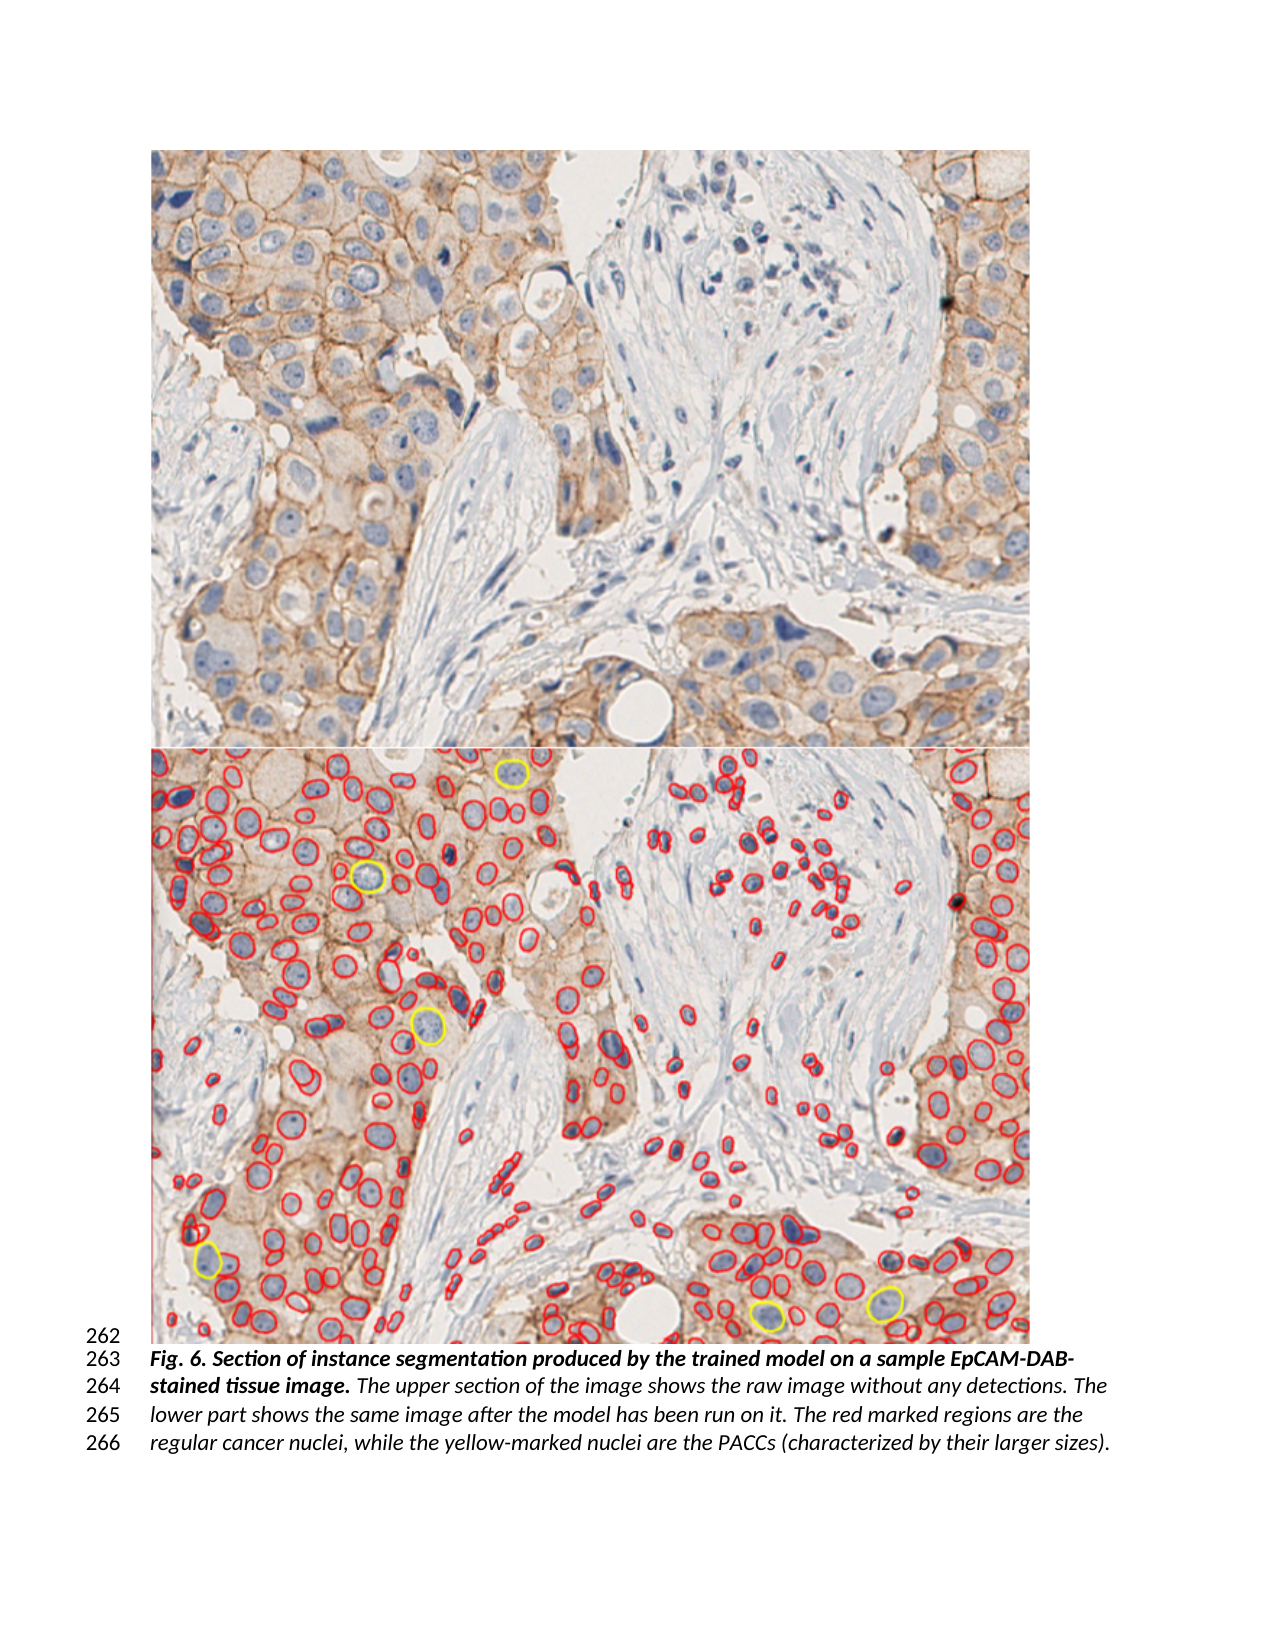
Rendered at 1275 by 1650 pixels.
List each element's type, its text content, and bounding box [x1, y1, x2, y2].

text Fig. 6. Section of instance segmentation produced by the trained model on a sample EpCAM-DAB-stained tissue image. The upper section of the image shows the raw image without any detections. The lower part shows the same image after the model has been run on it. The red marked regions are the regular cancer nuclei, while the yellow-marked nuclei are the PACCs (characterized by their larger sizes). [150, 1344, 1125, 1456]
picture [150, 150, 1030, 1344]
